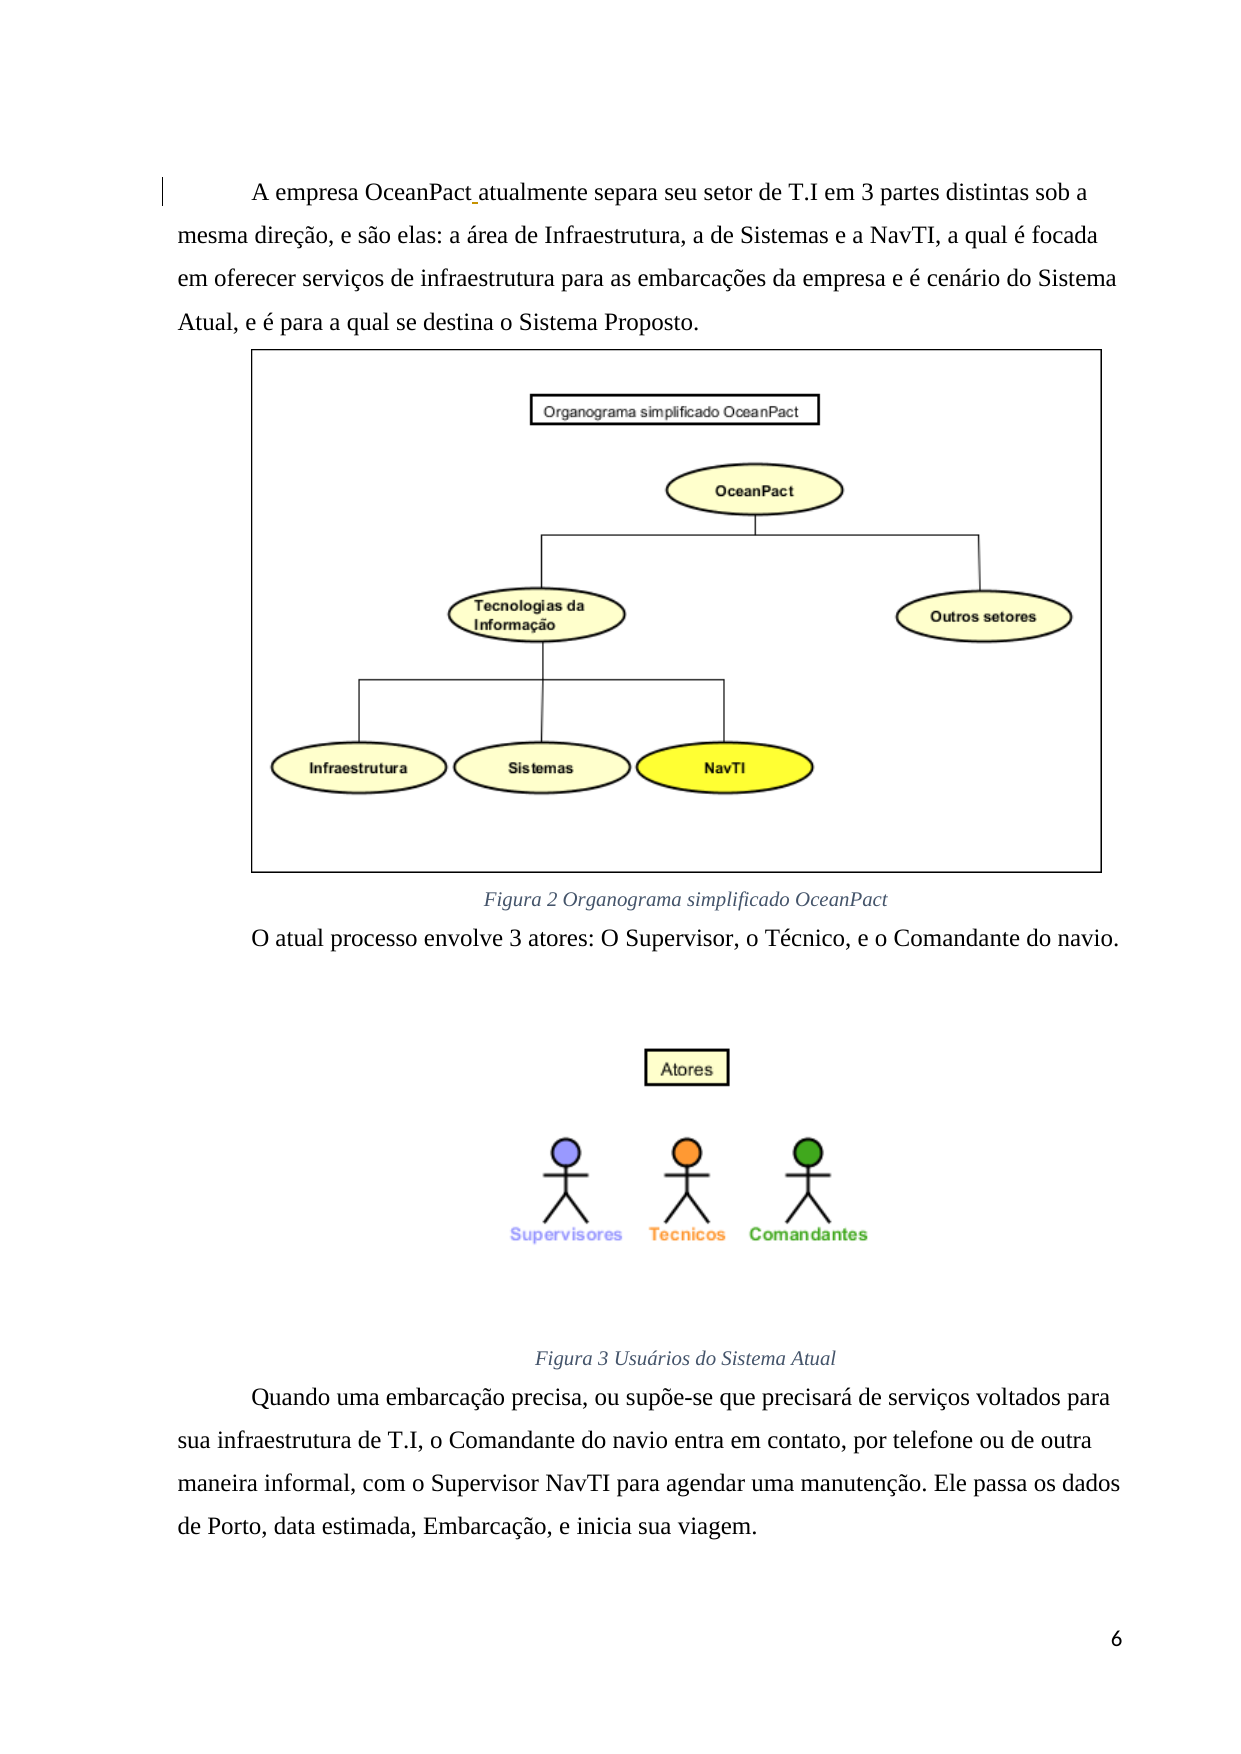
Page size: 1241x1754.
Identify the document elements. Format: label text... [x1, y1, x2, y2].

text Quando uma embarcação precisa, ou supõe-se que precisará de serviços voltados para sua infraestrutura de T.I, o Comandante do navio entra em contato, por telefone ou de outra maneira informal, com o Supervisor NavTI para agendar uma manutenção. Ele passa os dados de Porto, data estimada, Embarcação, e inicia sua viagem. [177, 1382, 1122, 1540]
text Figura 3 Usuários do Sistema Atual [177, 1346, 1122, 1369]
text O atual processo envolve 3 atores: O Supervisor, o Técnico, e o Comandante do navio. [177, 923, 1122, 952]
text Figura 2 Organograma simplificado OceanPact [177, 887, 1122, 911]
text A empresa OceanPactatualmente separa seu setor de T.I em 3 partes distintas sob a mesma direção, e são elas: a área de Infraestrutura, a de Sistemas e a NavTI, a qual é focada em oferecer serviços de infraestrutura para as embarcações da empresa e é cenário do Sistema Atual, e é para a qual se destina o Sistema Proposto. [177, 177, 1122, 335]
picture [368, 966, 1005, 1332]
picture [251, 349, 1102, 873]
